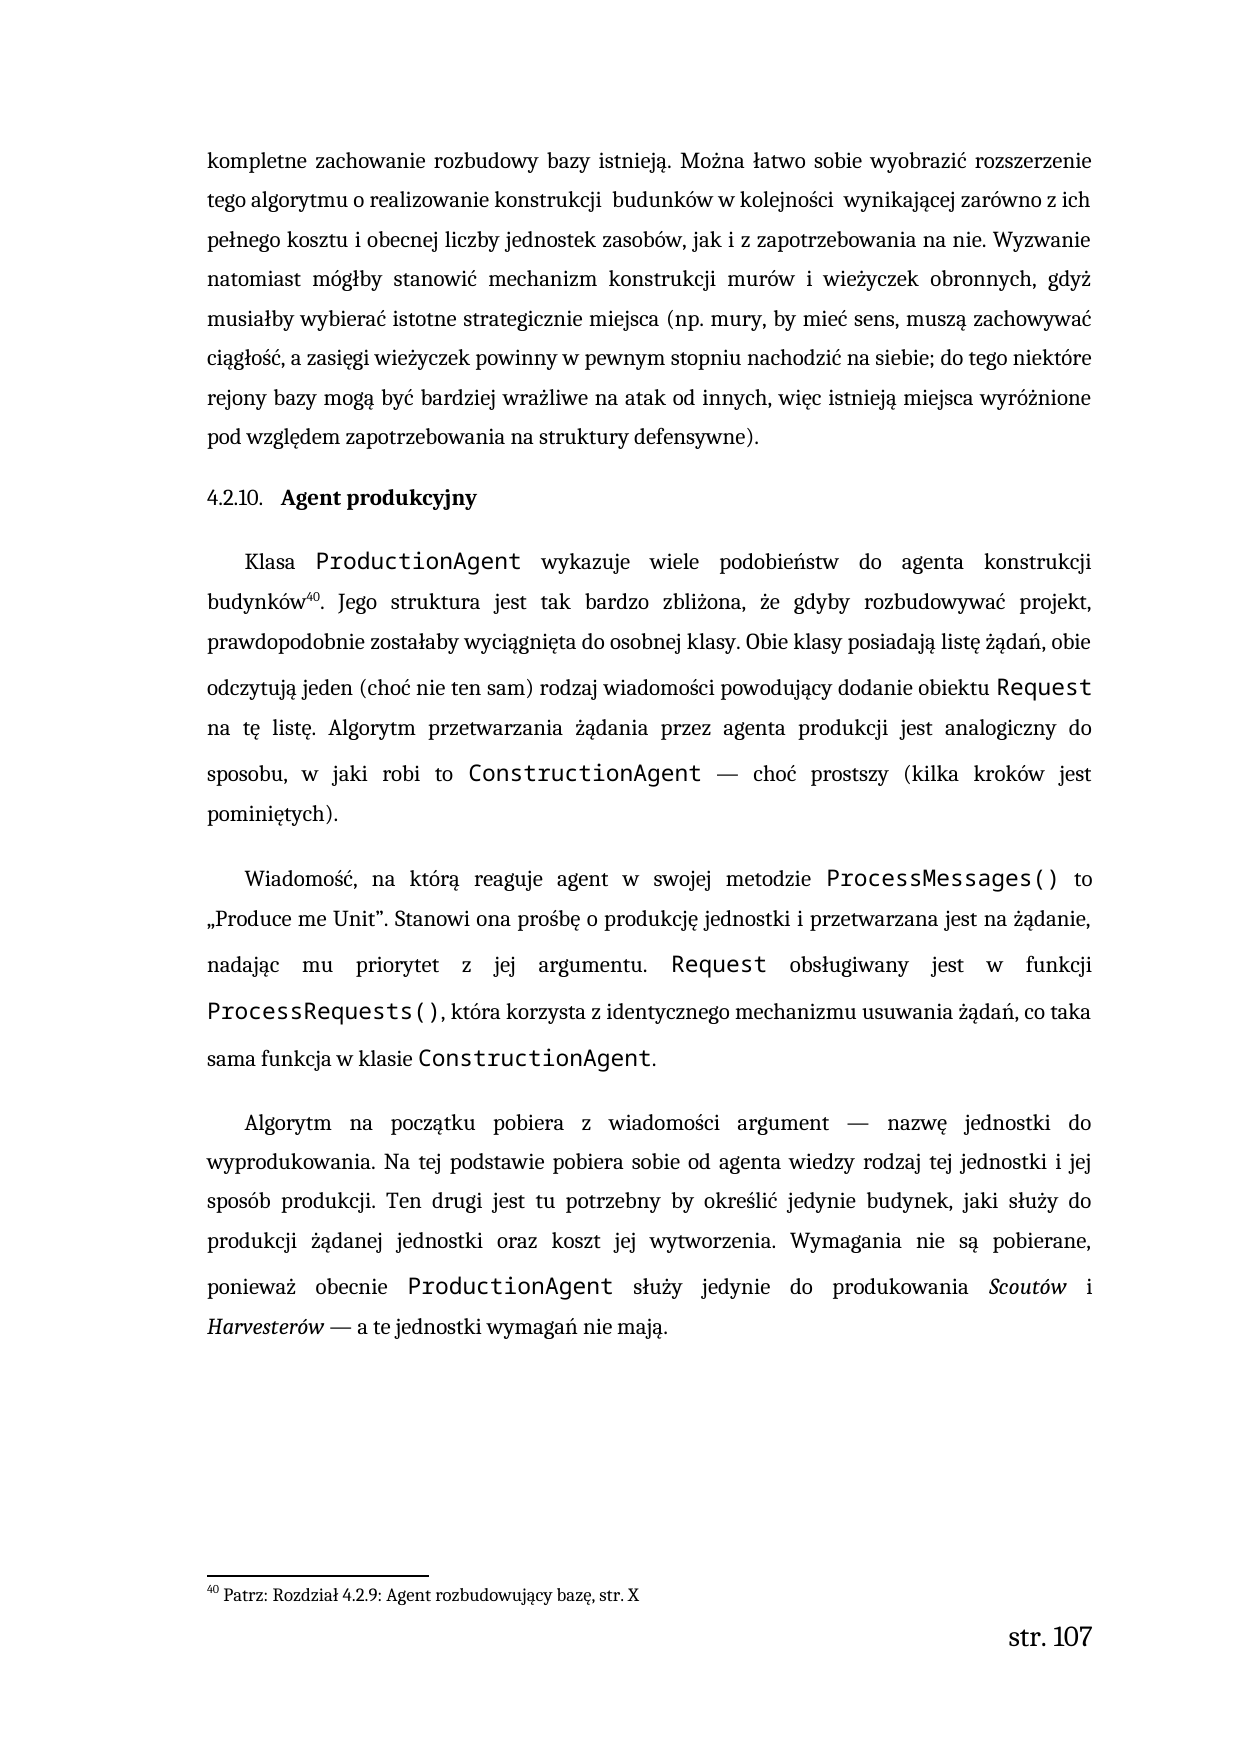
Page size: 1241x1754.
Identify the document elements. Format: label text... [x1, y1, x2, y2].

text Wiadomość, na którą reaguje agent w swojej metodzie ProcessMessages() to „Produce me Unit”. Stanowi ona prośbę o produkcję jednostki i przetwarzana jest na żądanie, nadając mu priorytet z jej argumentu. Request obsługiwany jest w funkcji ProcessRequests(), która korzysta z identycznego mechanizmu usuwania żądań, co taka sama funkcja w klasie ConstructionAgent. [207, 862, 1092, 1073]
text Klasa ProductionAgent wykazuje wiele podobieństw do agenta konstrukcji budynków. Jego struktura jest tak bardzo zbliżona, że gdyby rozbudowywać projekt, prawdopodobnie zostałaby wyciągnięta do osobnej klasy. Obie klasy posiadają listę żądań, obie odczytują jeden (choć nie ten sam) rodzaj wiadomości powodujący dodanie obiektu Request na tę listę. Algorytm przetwarzania żądania przez agenta produkcji jest analogiczny do sposobu, w jaki robi to ConstructionAgent — choć prostszy (kilka kroków jest pominiętych). [207, 545, 1092, 828]
subtitle Agent produkcyjny [207, 484, 1092, 511]
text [207, 148, 1092, 450]
text Algorytm na początku pobiera z wiadomości argument — nazwę jednostki do wyprodukowania. Na tej podstawie pobiera sobie od agenta wiedzy rodzaj tej jednostki i jej sposób produkcji. Ten drugi jest tu potrzebny by określić jedynie budynek, jaki służy do produkcji żądanej jednostki oraz koszt jej wytworzenia. Wymagania nie są pobierane, ponieważ obecnie ProductionAgent służy jedynie do produkowania Scoutów i Harvesterów — a te jednostki wymagań nie mają. [207, 1109, 1092, 1341]
